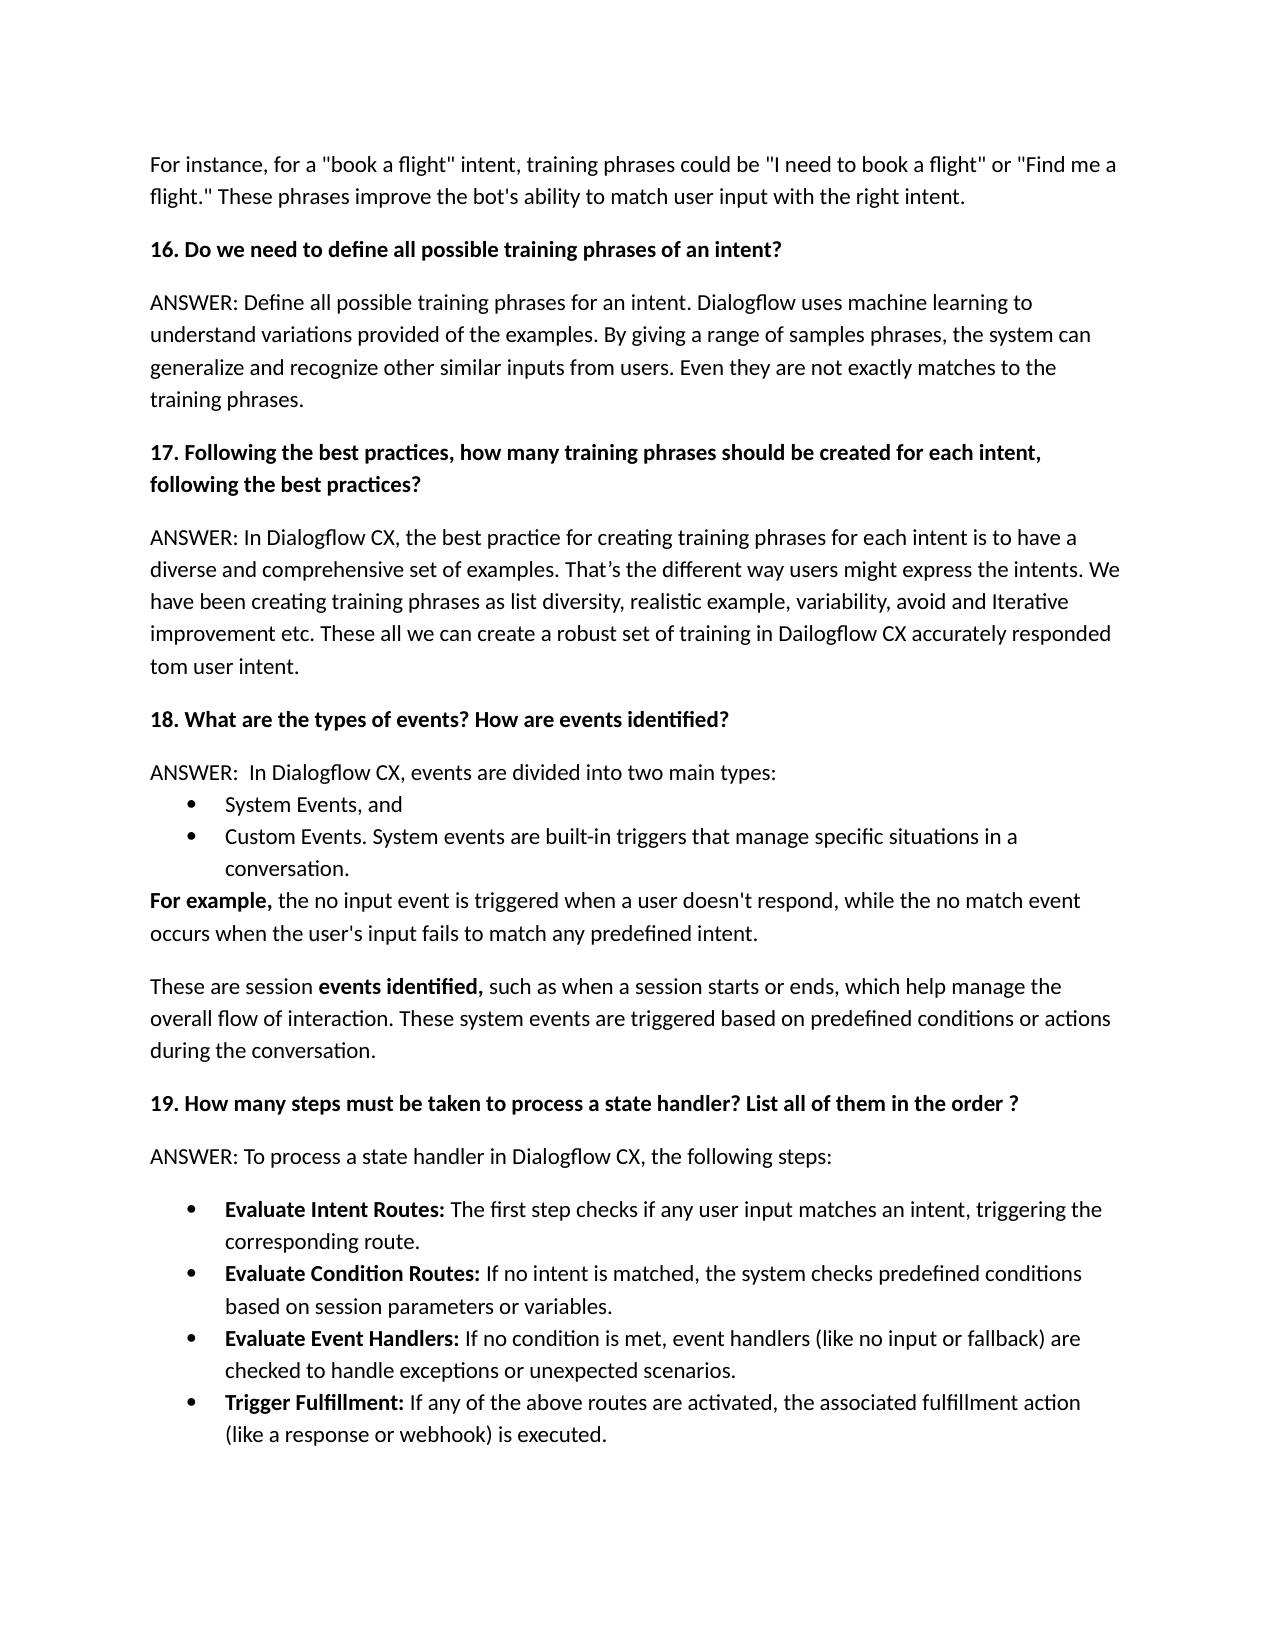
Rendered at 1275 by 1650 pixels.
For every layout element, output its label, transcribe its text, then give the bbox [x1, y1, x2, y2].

list Evaluate Condition Routes: If no intent is matched, the system checks predefined conditions based on session parameters or variables. [187, 1259, 1125, 1320]
text ANSWER: Define all possible training phrases for an intent. Dialogflow uses machine learning to understand variations provided of the examples. By giving a range of samples phrases, the system can generalize and recognize other similar inputs from users. Even they are not exactly matches to the training phrases. [150, 288, 1125, 413]
text 19. How many steps must be taken to process a state handler? List all of them in the order ? [150, 1089, 1125, 1117]
text ANSWER: To process a state handler in Dialogflow CX, the following steps: [150, 1142, 1125, 1170]
text ANSWER: In Dialogflow CX, events are divided into two main types: [150, 758, 1125, 786]
list System Events, and [187, 790, 1125, 818]
text For example, the no input event is triggered when a user doesn't respond, while the no match event occurs when the user's input fails to match any predefined intent. [150, 887, 1125, 947]
text 17. Following the best practices, how many training phrases should be created for each intent, following the best practices? [150, 438, 1125, 498]
text 16. Do we need to define all possible training phrases of an intent? [150, 235, 1125, 263]
list Evaluate Event Handlers: If no condition is met, event handlers (like no input or fallback) are checked to handle exceptions or unexpected scenarios. [187, 1324, 1125, 1384]
text These are session events identified, such as when a session starts or ends, which help manage the overall flow of interaction. These system events are triggered based on predefined conditions or actions during the conversation. [150, 972, 1125, 1064]
list Evaluate Intent Routes: The first step checks if any user input matches an intent, triggering the corresponding route. [187, 1195, 1125, 1255]
text 18. What are the types of events? How are events identified? [150, 705, 1125, 733]
list Custom Events. System events are built-in triggers that manage specific situations in a conversation. [187, 822, 1125, 882]
text For instance, for a "book a flight" intent, training phrases could be "I need to book a flight" or "Find me a flight." These phrases improve the bot's ability to match user input with the right intent. [150, 150, 1125, 210]
list Trigger Fulfillment: If any of the above routes are activated, the associated fulfillment action (like a response or webhook) is executed. [187, 1388, 1125, 1448]
text ANSWER: In Dialogflow CX, the best practice for creating training phrases for each intent is to have a diverse and comprehensive set of examples. That’s the different way users might express the intents. We have been creating training phrases as list diversity, realistic example, variability, avoid and Iterative improvement etc. These all we can create a robust set of training in Dailogflow CX accurately responded tom user intent. [150, 523, 1125, 680]
